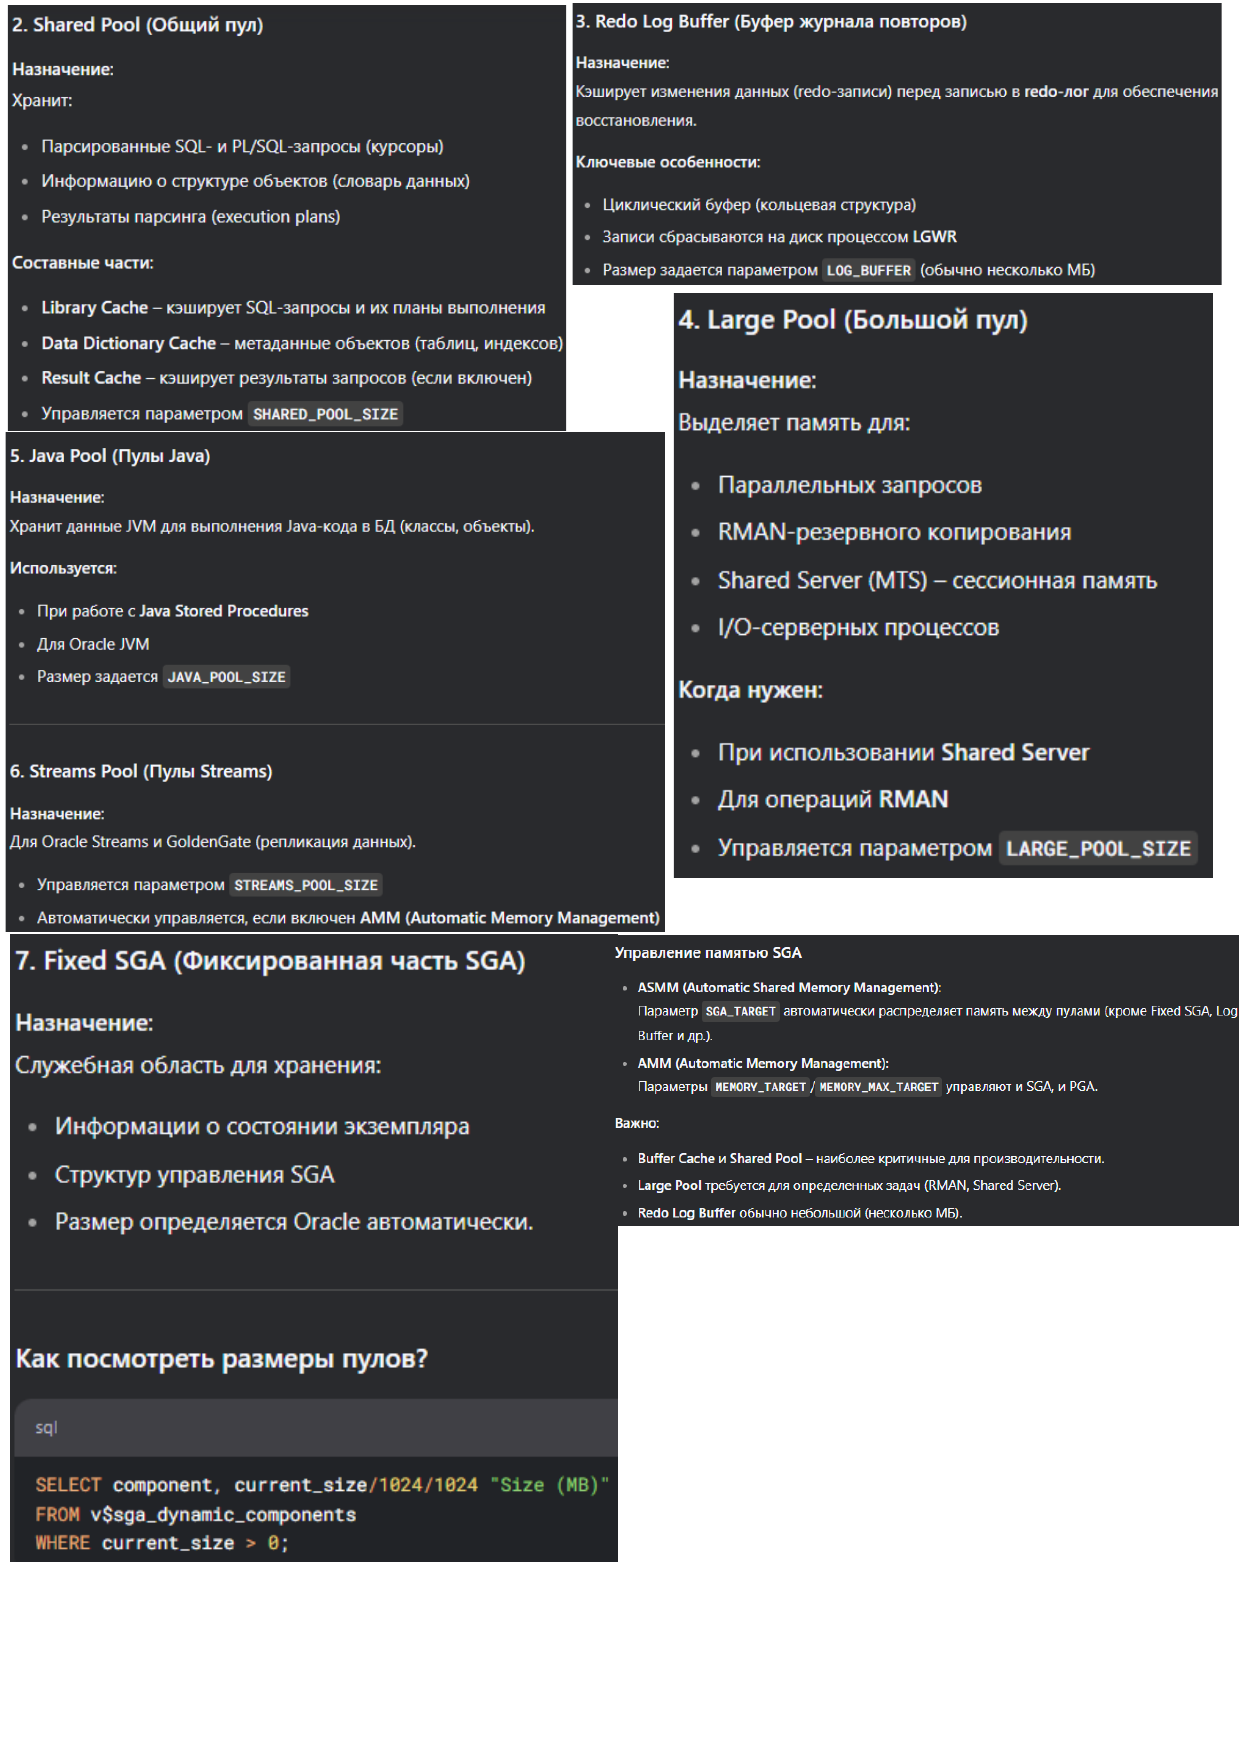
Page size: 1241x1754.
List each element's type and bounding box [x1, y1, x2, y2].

picture [572, 3, 1222, 285]
picture [673, 293, 1213, 878]
picture [10, 934, 1239, 1562]
picture [5, 432, 665, 932]
picture [7, 5, 567, 431]
